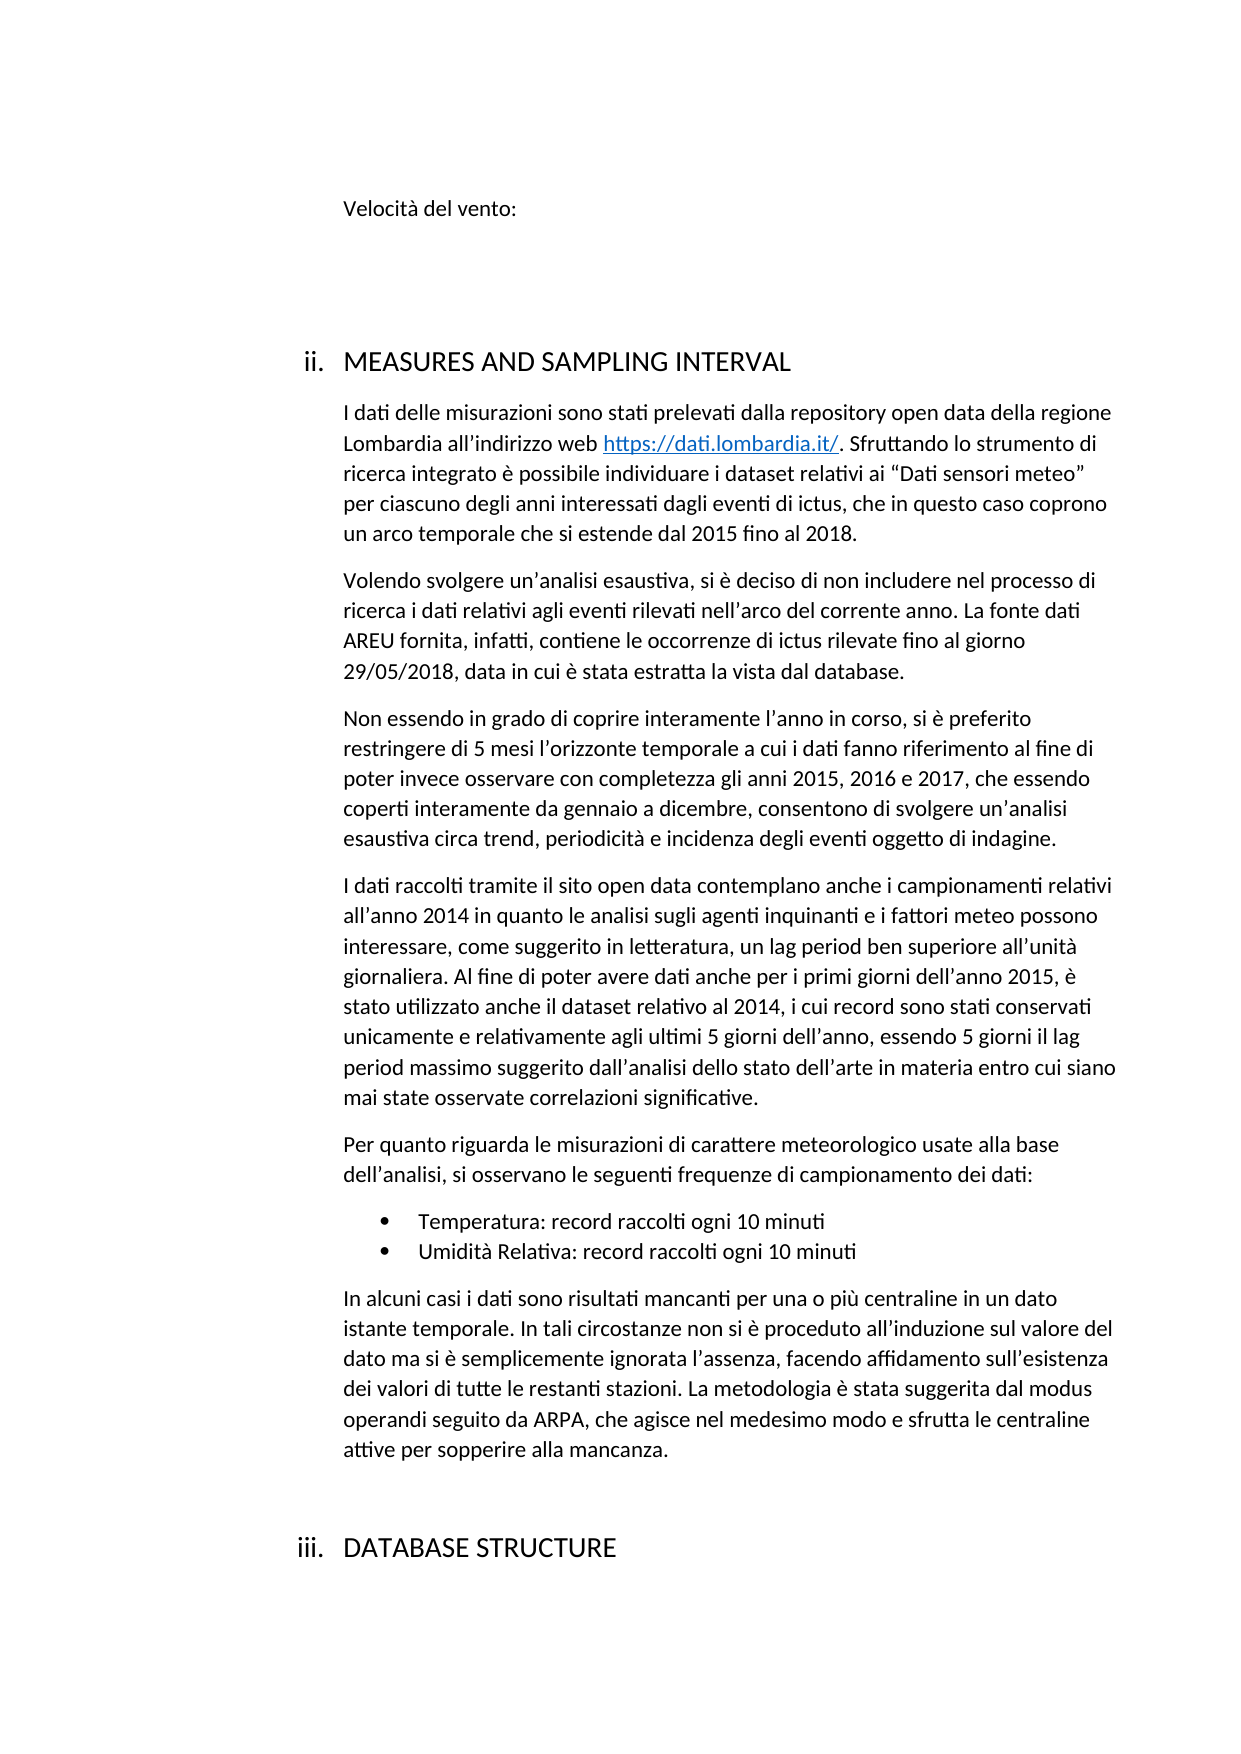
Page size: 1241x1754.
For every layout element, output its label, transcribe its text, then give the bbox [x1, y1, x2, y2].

text Per quanto riguarda le misurazioni di carattere meteorologico usate alla base dell’analisi, si osservano le seguenti frequenze di campionamento dei dati: [343, 1130, 1122, 1188]
text Velocità del vento: [343, 194, 1122, 222]
text I dati raccolti tramite il sito open data contemplano anche i campionamenti relativi all’anno 2014 in quanto le analisi sugli agenti inquinanti e i fattori meteo possono interessare, come suggerito in letteratura, un lag period ben superiore all’unità giornaliera. Al fine di poter avere dati anche per i primi giorni dell’anno 2015, è stato utilizzato anche il dataset relativo al 2014, i cui record sono stati conservati unicamente e relativamente agli ultimi 5 giorni dell’anno, essendo 5 giorni il lag period massimo suggerito dall’analisi dello stato dell’arte in materia entro cui siano mai state osservate correlazioni significative. [343, 871, 1122, 1111]
list DATABASE STRUCTURE [324, 1529, 1122, 1564]
text Non essendo in grado di coprire interamente l’anno in corso, si è preferito restringere di 5 mesi l’orizzonte temporale a cui i dati fanno riferimento al fine di poter invece osservare con completezza gli anni 2015, 2016 e 2017, che essendo coperti interamente da gennaio a dicembre, consentono di svolgere un’analisi esaustiva circa trend, periodicità e incidenza degli eventi oggetto di indagine. [343, 704, 1122, 852]
list Umidità Relativa: record raccolti ogni 10 minuti [381, 1237, 1122, 1265]
text I dati delle misurazioni sono stati prelevati dalla repository open data della regione Lombardia all’indirizzo web https://dati.lombardia.it/. Sfruttando lo strumento di ricerca integrato è possibile individuare i dataset relativi ai “Dati sensori meteo” per ciascuno degli anni interessati dagli eventi di ictus, che in questo caso coprono un arco temporale che si estende dal 2015 fino al 2018. [343, 398, 1122, 547]
text Volendo svolgere un’analisi esaustiva, si è deciso di non includere nel processo di ricerca i dati relativi agli eventi rilevati nell’arco del corrente anno. La fonte dati AREU fornita, infatti, contiene le occorrenze di ictus rilevate fino al giorno 29/05/2018, data in cui è stata estratta la vista dal database. [343, 566, 1122, 685]
list MEASURES AND SAMPLING INTERVAL [324, 343, 1122, 379]
list Temperatura: record raccolti ogni 10 minuti [381, 1207, 1122, 1235]
text In alcuni casi i dati sono risultati mancanti per una o più centraline in un dato istante temporale. In tali circostanze non si è proceduto all’induzione sul valore del dato ma si è semplicemente ignorata l’assenza, facendo affidamento sull’esistenza dei valori di tutte le restanti stazioni. La metodologia è stata suggerita dal modus operandi seguito da ARPA, che agisce nel medesimo modo e sfrutta le centraline attive per sopperire alla mancanza. [343, 1284, 1122, 1463]
